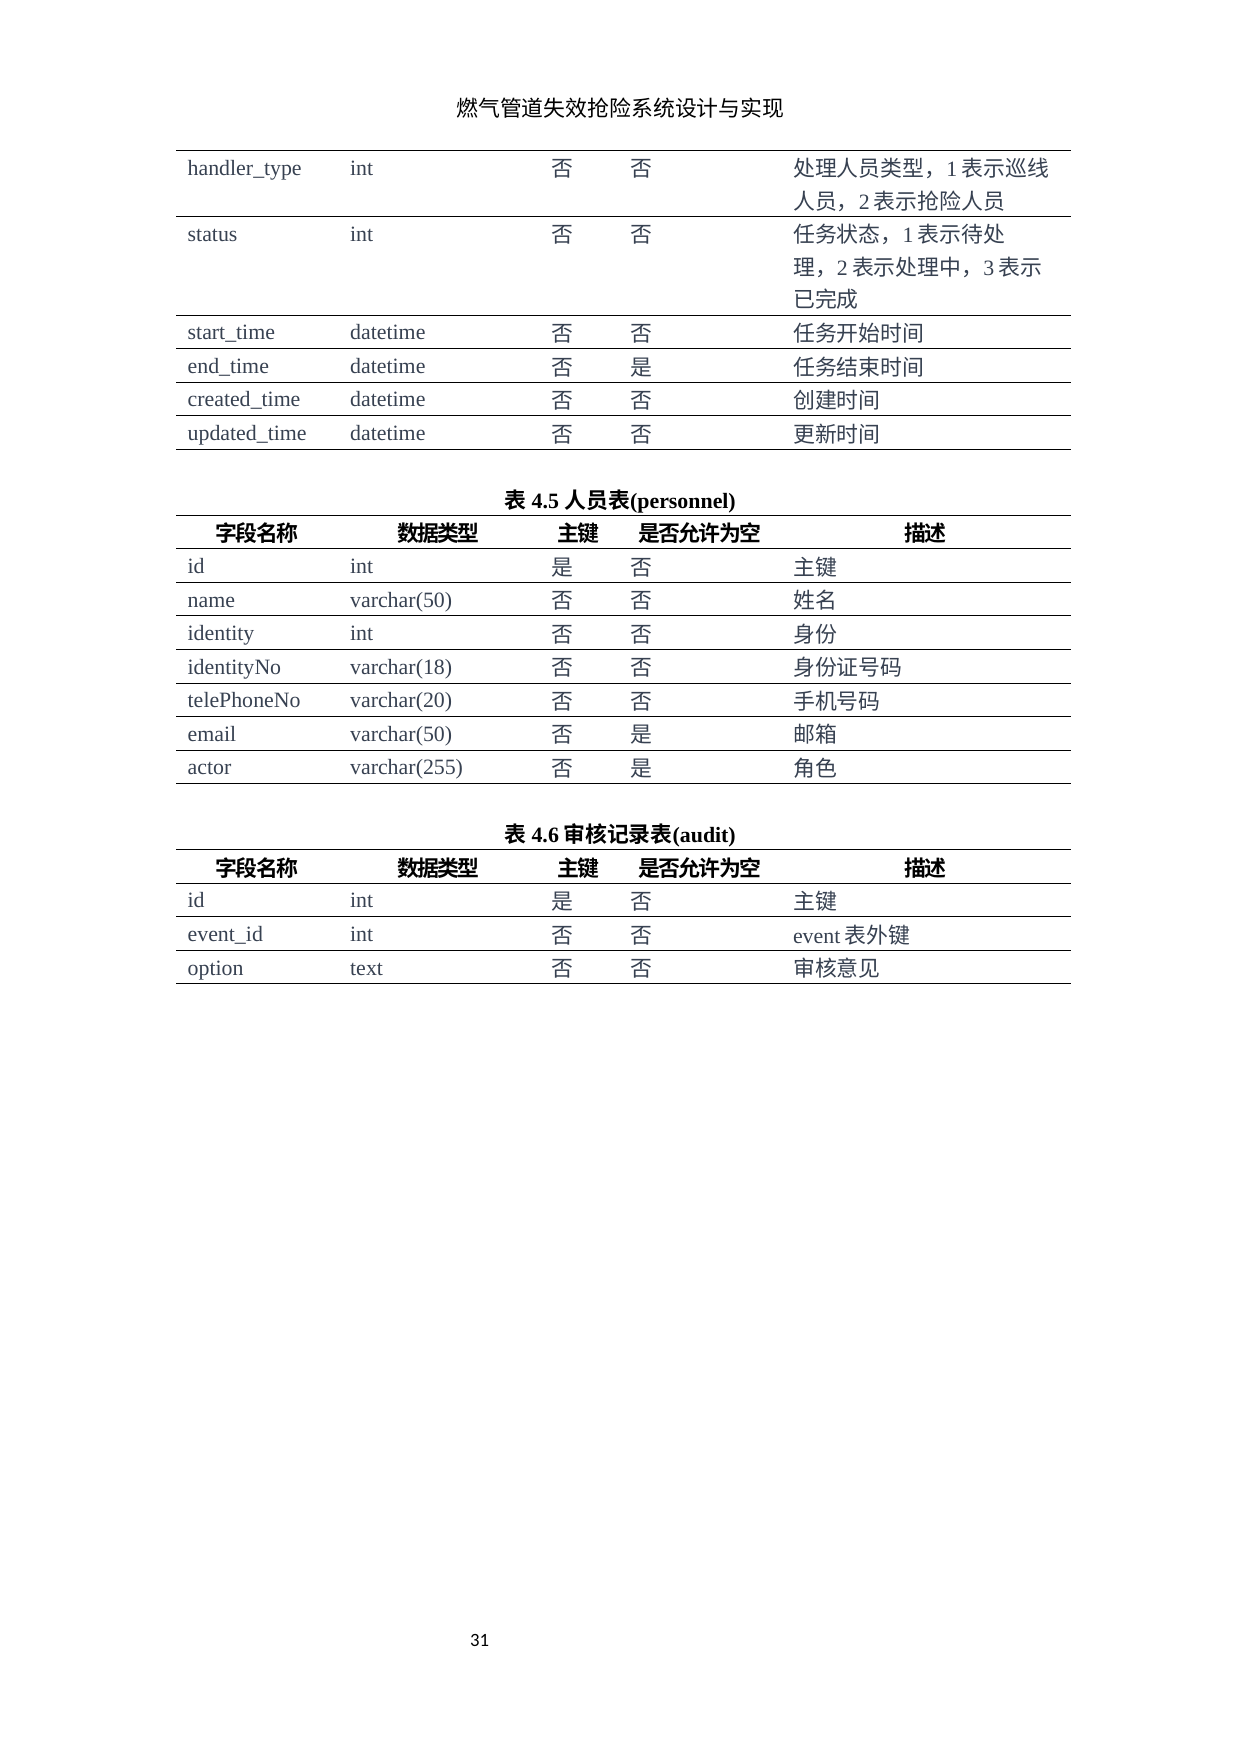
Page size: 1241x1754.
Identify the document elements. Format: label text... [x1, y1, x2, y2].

table_cell datetime [339, 316, 539, 348]
table_cell event_id [176, 917, 339, 950]
table_cell actor [176, 751, 339, 783]
table_cell event表外键 [782, 917, 1071, 950]
table_cell 否 [540, 684, 619, 716]
table_header 描述 [782, 516, 1071, 548]
table_cell datetime [339, 349, 539, 382]
table_cell 否 [619, 549, 782, 582]
table_cell int [339, 884, 539, 916]
table_cell 否 [540, 650, 619, 682]
table_cell 否 [619, 416, 782, 449]
table_cell id [176, 549, 339, 582]
table_cell 否 [540, 616, 619, 649]
table_cell 否 [619, 616, 782, 649]
table_cell identity [176, 616, 339, 649]
table_cell 处理人员类型，1表示巡线人员，2表示抢险人员 [782, 151, 1071, 216]
table_cell 是 [619, 717, 782, 749]
table_cell 任务状态，1表示待处理，2表示处理中，3表示已完成 [782, 217, 1071, 314]
table_cell 否 [619, 383, 782, 415]
table_cell telePhoneNo [176, 684, 339, 716]
table_header 主键 [540, 516, 619, 548]
table_cell 否 [540, 751, 619, 783]
table_cell 否 [619, 316, 782, 348]
table_cell 否 [540, 217, 619, 314]
table_cell 更新时间 [782, 416, 1071, 449]
table_cell 否 [619, 684, 782, 716]
table_cell updated_time [176, 416, 339, 449]
table_cell id [176, 884, 339, 916]
table_cell varchar(50) [339, 583, 539, 615]
table_cell 主键 [782, 549, 1071, 582]
table_cell created_time [176, 383, 339, 415]
table_cell 否 [619, 583, 782, 615]
table_cell 否 [540, 917, 619, 950]
table_cell 否 [540, 951, 619, 983]
table_cell end_time [176, 349, 339, 382]
table_cell identityNo [176, 650, 339, 682]
table_cell 是 [619, 751, 782, 783]
table_header 是否允许为空 [619, 516, 782, 548]
table_cell 否 [619, 151, 782, 216]
table_header 数据类型 [339, 516, 539, 548]
table_cell 任务结束时间 [782, 349, 1071, 382]
table_header 主键 [540, 850, 619, 883]
table_cell int [339, 616, 539, 649]
table_cell varchar(20) [339, 684, 539, 716]
table_cell 否 [619, 884, 782, 916]
table_cell varchar(18) [339, 650, 539, 682]
table_cell varchar(255) [339, 751, 539, 783]
table_cell email [176, 717, 339, 749]
table_cell 否 [540, 416, 619, 449]
table_cell datetime [339, 383, 539, 415]
table_cell 否 [540, 349, 619, 382]
table_cell 是 [540, 884, 619, 916]
table_cell 否 [540, 583, 619, 615]
text 表 4.6审核记录表(audit) [187, 817, 1053, 849]
table_header 描述 [782, 850, 1071, 883]
table_header 数据类型 [339, 850, 539, 883]
table_cell 否 [540, 151, 619, 216]
table_cell 否 [619, 217, 782, 314]
table_cell 角色 [782, 751, 1071, 783]
table_cell 审核意见 [782, 951, 1071, 983]
table_cell datetime [339, 416, 539, 449]
text 表 4.5 人员表(personnel) [187, 482, 1053, 515]
table_cell int [339, 151, 539, 216]
table_cell 创建时间 [782, 383, 1071, 415]
table_cell handler_type [176, 151, 339, 216]
table_cell start_time [176, 316, 339, 348]
table_cell 否 [619, 917, 782, 950]
table_cell 姓名 [782, 583, 1071, 615]
table_cell 否 [619, 951, 782, 983]
table_cell int [339, 217, 539, 314]
table_cell 身份 [782, 616, 1071, 649]
table_cell text [339, 951, 539, 983]
table_cell 手机号码 [782, 684, 1071, 716]
table_cell 否 [619, 650, 782, 682]
table_cell 邮箱 [782, 717, 1071, 749]
table_cell 身份证号码 [782, 650, 1071, 682]
table_cell 否 [540, 316, 619, 348]
table_cell 否 [540, 383, 619, 415]
table_cell 是 [619, 349, 782, 382]
table_cell 任务开始时间 [782, 316, 1071, 348]
table_cell 是 [540, 549, 619, 582]
table_header 是否允许为空 [619, 850, 782, 883]
table_cell option [176, 951, 339, 983]
table_header 字段名称 [176, 516, 339, 548]
table_cell status [176, 217, 339, 314]
table_cell varchar(50) [339, 717, 539, 749]
table_cell int [339, 549, 539, 582]
table_cell int [339, 917, 539, 950]
table_header 字段名称 [176, 850, 339, 883]
table_cell 主键 [782, 884, 1071, 916]
table_cell 否 [540, 717, 619, 749]
table_cell name [176, 583, 339, 615]
